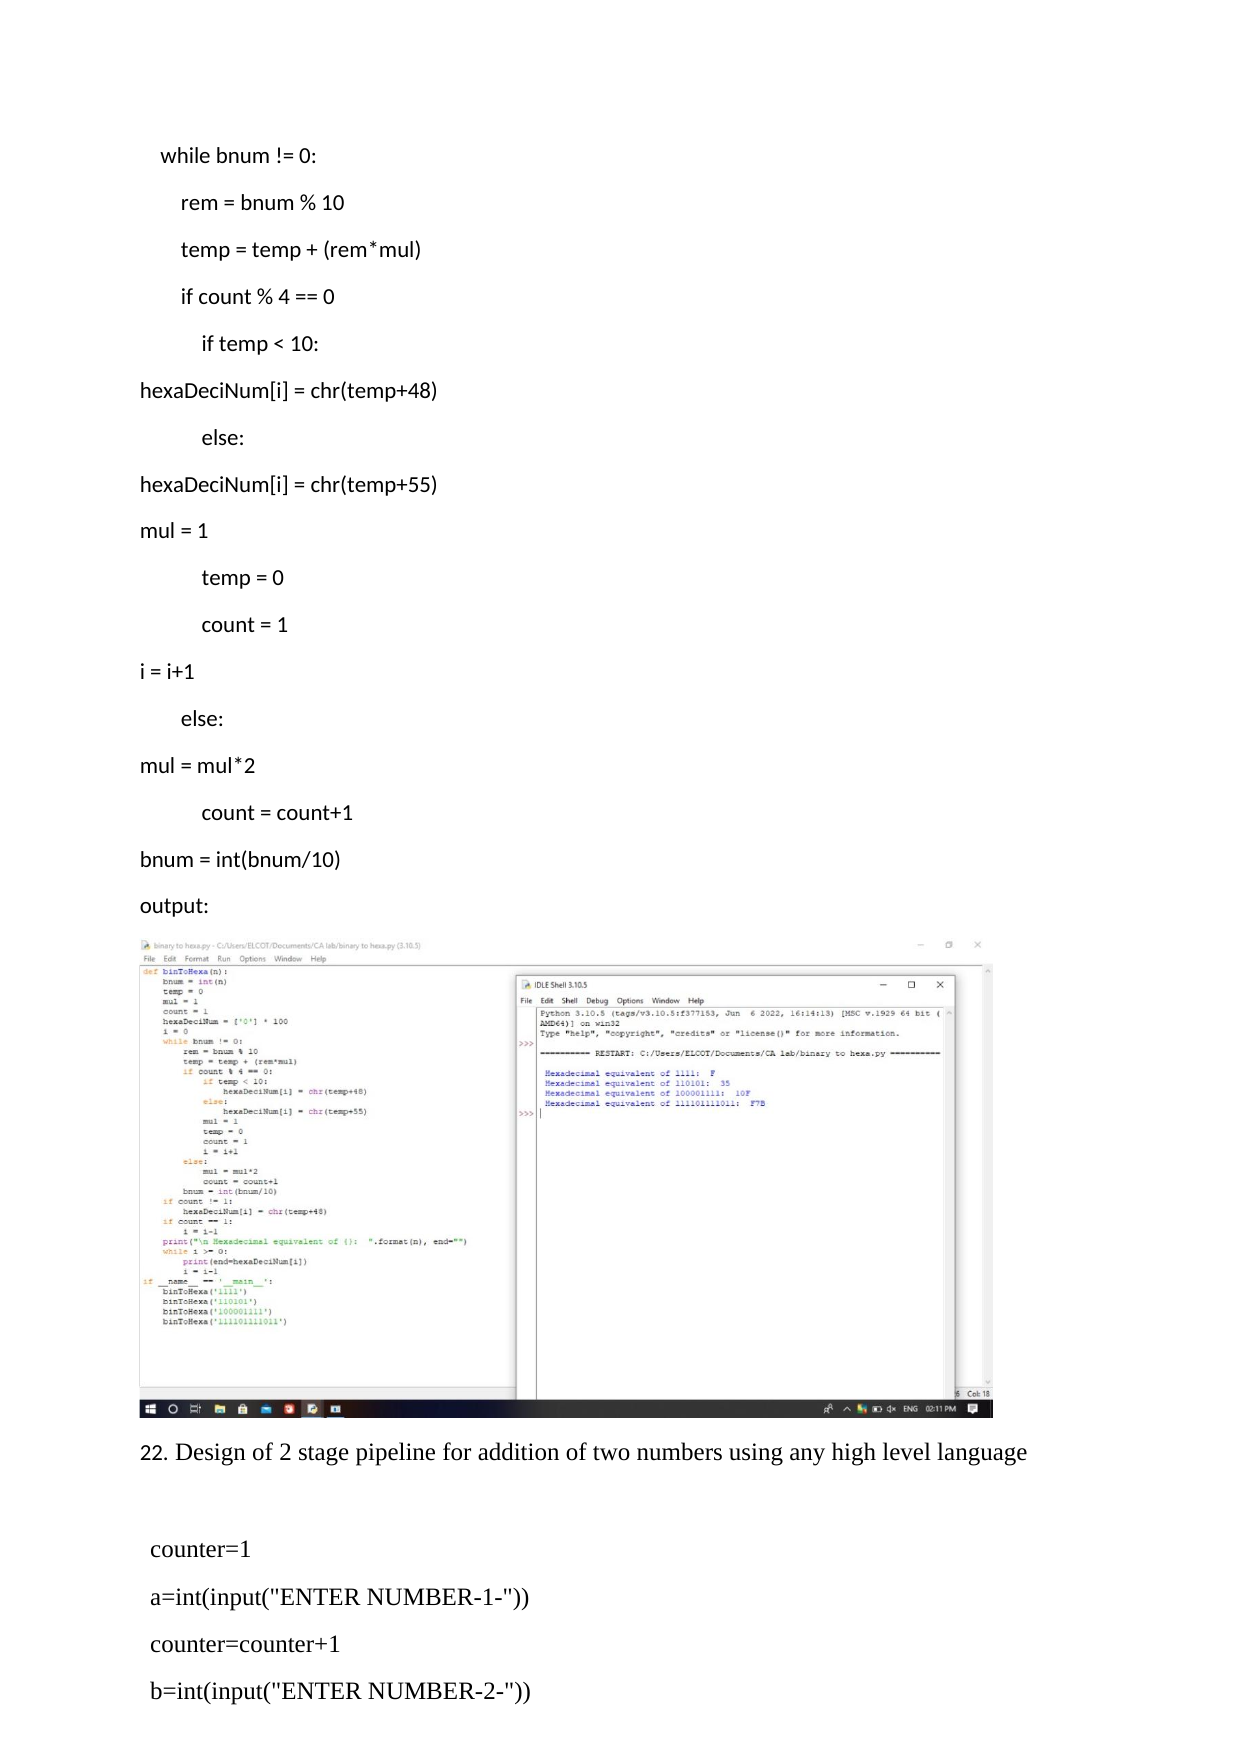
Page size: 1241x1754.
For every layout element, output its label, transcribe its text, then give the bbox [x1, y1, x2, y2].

text hexaDeciNum[i] = chr(temp+55) [139, 470, 1103, 498]
text bnum = int(bnum/10) [139, 845, 1103, 873]
text temp = 0 [139, 563, 1103, 592]
text count = 1 [139, 610, 1103, 638]
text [150, 1582, 533, 1705]
text rem = bnum % 10 [139, 188, 1103, 217]
text if count % 4 == 0 [139, 282, 1103, 310]
text mul = mul*2 [139, 751, 1103, 779]
text else: [139, 423, 1103, 451]
text while bnum != 0: [139, 142, 1103, 170]
text else: [139, 704, 1103, 732]
text counter=1 [150, 1534, 1103, 1563]
text temp = temp + (rem*mul) [139, 235, 1103, 263]
text mul = 1 [139, 517, 1103, 545]
picture [139, 938, 993, 1418]
text if temp < 10: [139, 329, 1103, 357]
text output: [139, 892, 1103, 920]
text count = count+1 [139, 798, 1103, 826]
text 22. Design of 2 stage pipeline for addition of two numbers using any high level language [139, 1437, 1103, 1466]
text i = i+1 [139, 657, 1103, 685]
text hexaDeciNum[i] = chr(temp+48) [139, 376, 1103, 404]
